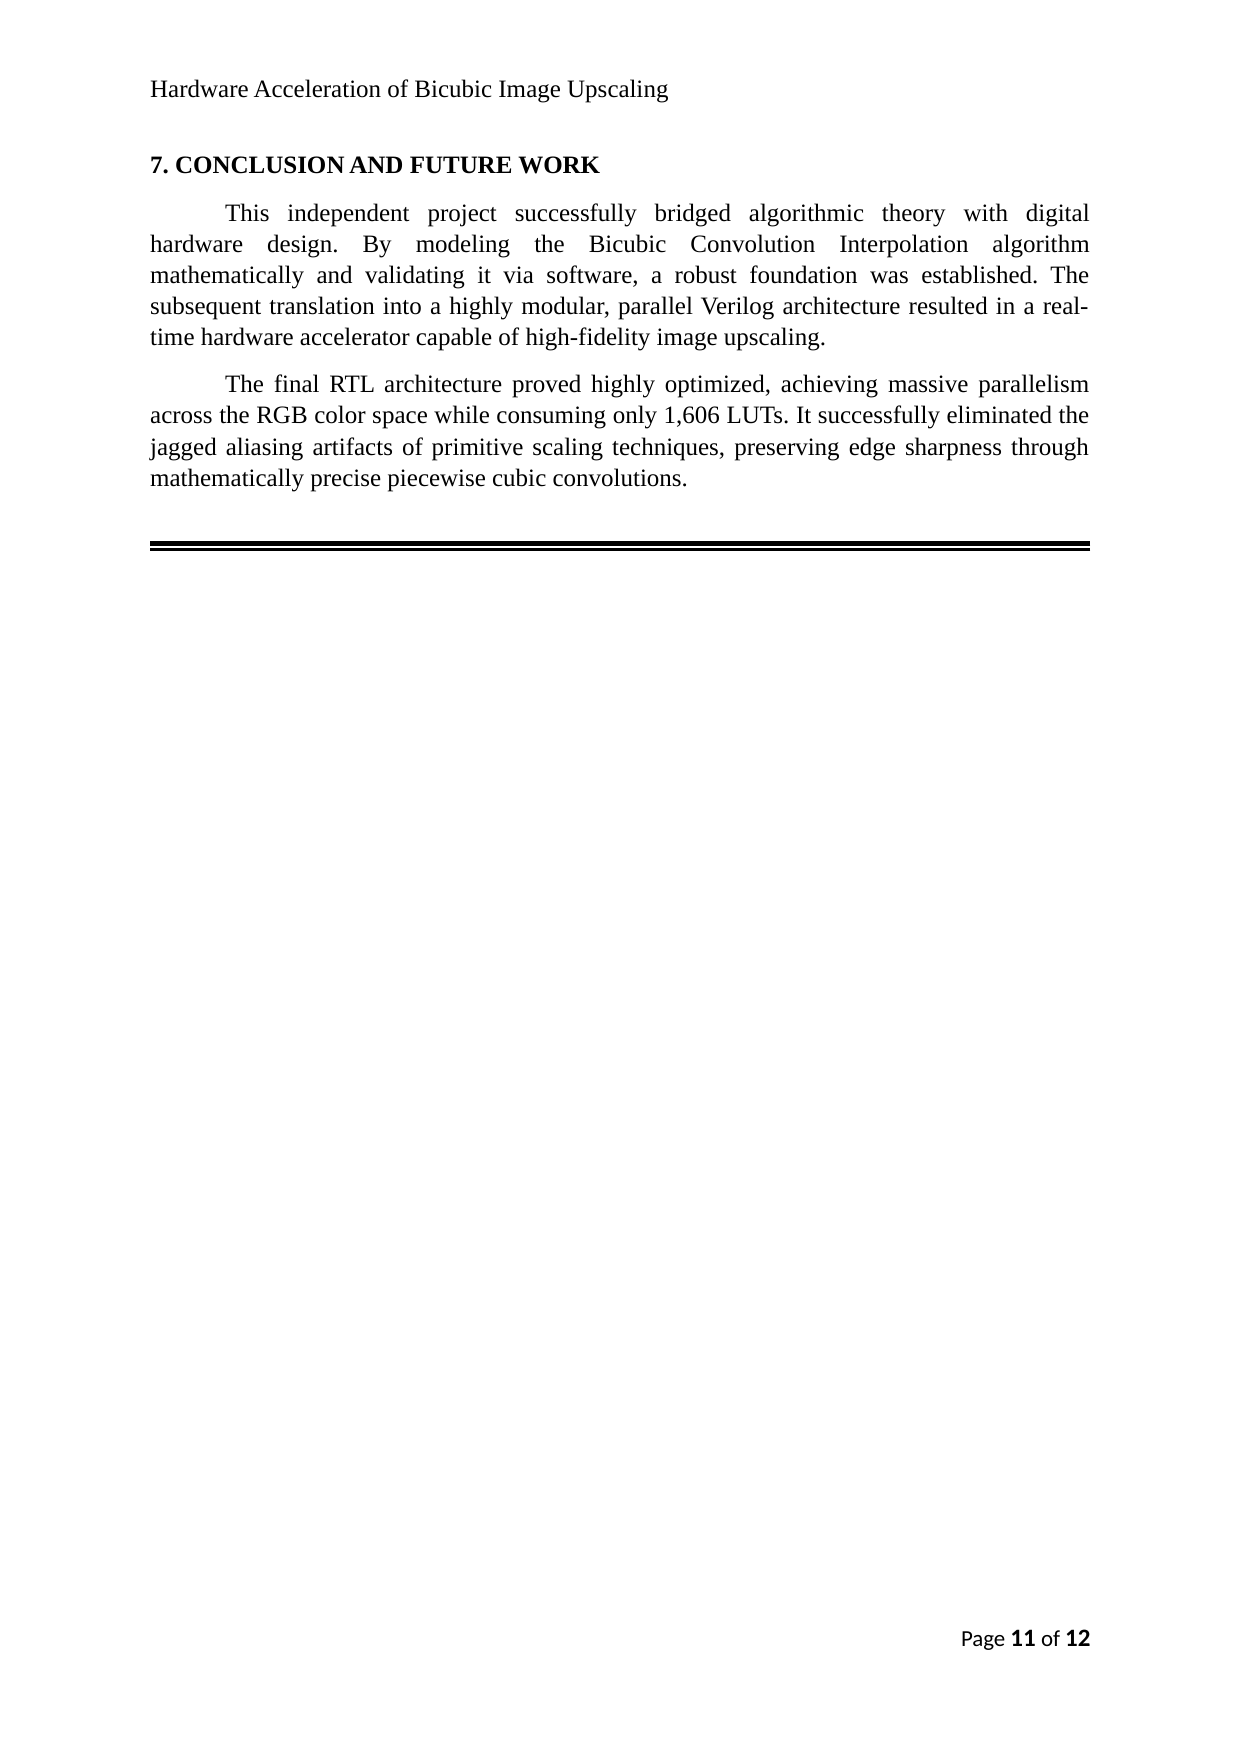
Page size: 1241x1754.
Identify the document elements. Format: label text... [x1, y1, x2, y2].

text 7. CONCLUSION AND FUTURE WORK [150, 150, 1090, 179]
text The final RTL architecture proved highly optimized, achieving massive parallelism across the RGB color space while consuming only 1,606 LUTs. It successfully eliminated the jagged aliasing artifacts of primitive scaling techniques, preserving edge sharpness through mathematically precise piecewise cubic convolutions. [150, 369, 1090, 491]
text This independent project successfully bridged algorithmic theory with digital hardware design. By modeling the Bicubic Convolution Interpolation algorithm mathematically and validating it via software, a robust foundation was established. The subsequent translation into a highly modular, parallel Verilog architecture resulted in a real-time hardware accelerator capable of high-fidelity image upscaling. [150, 198, 1090, 351]
